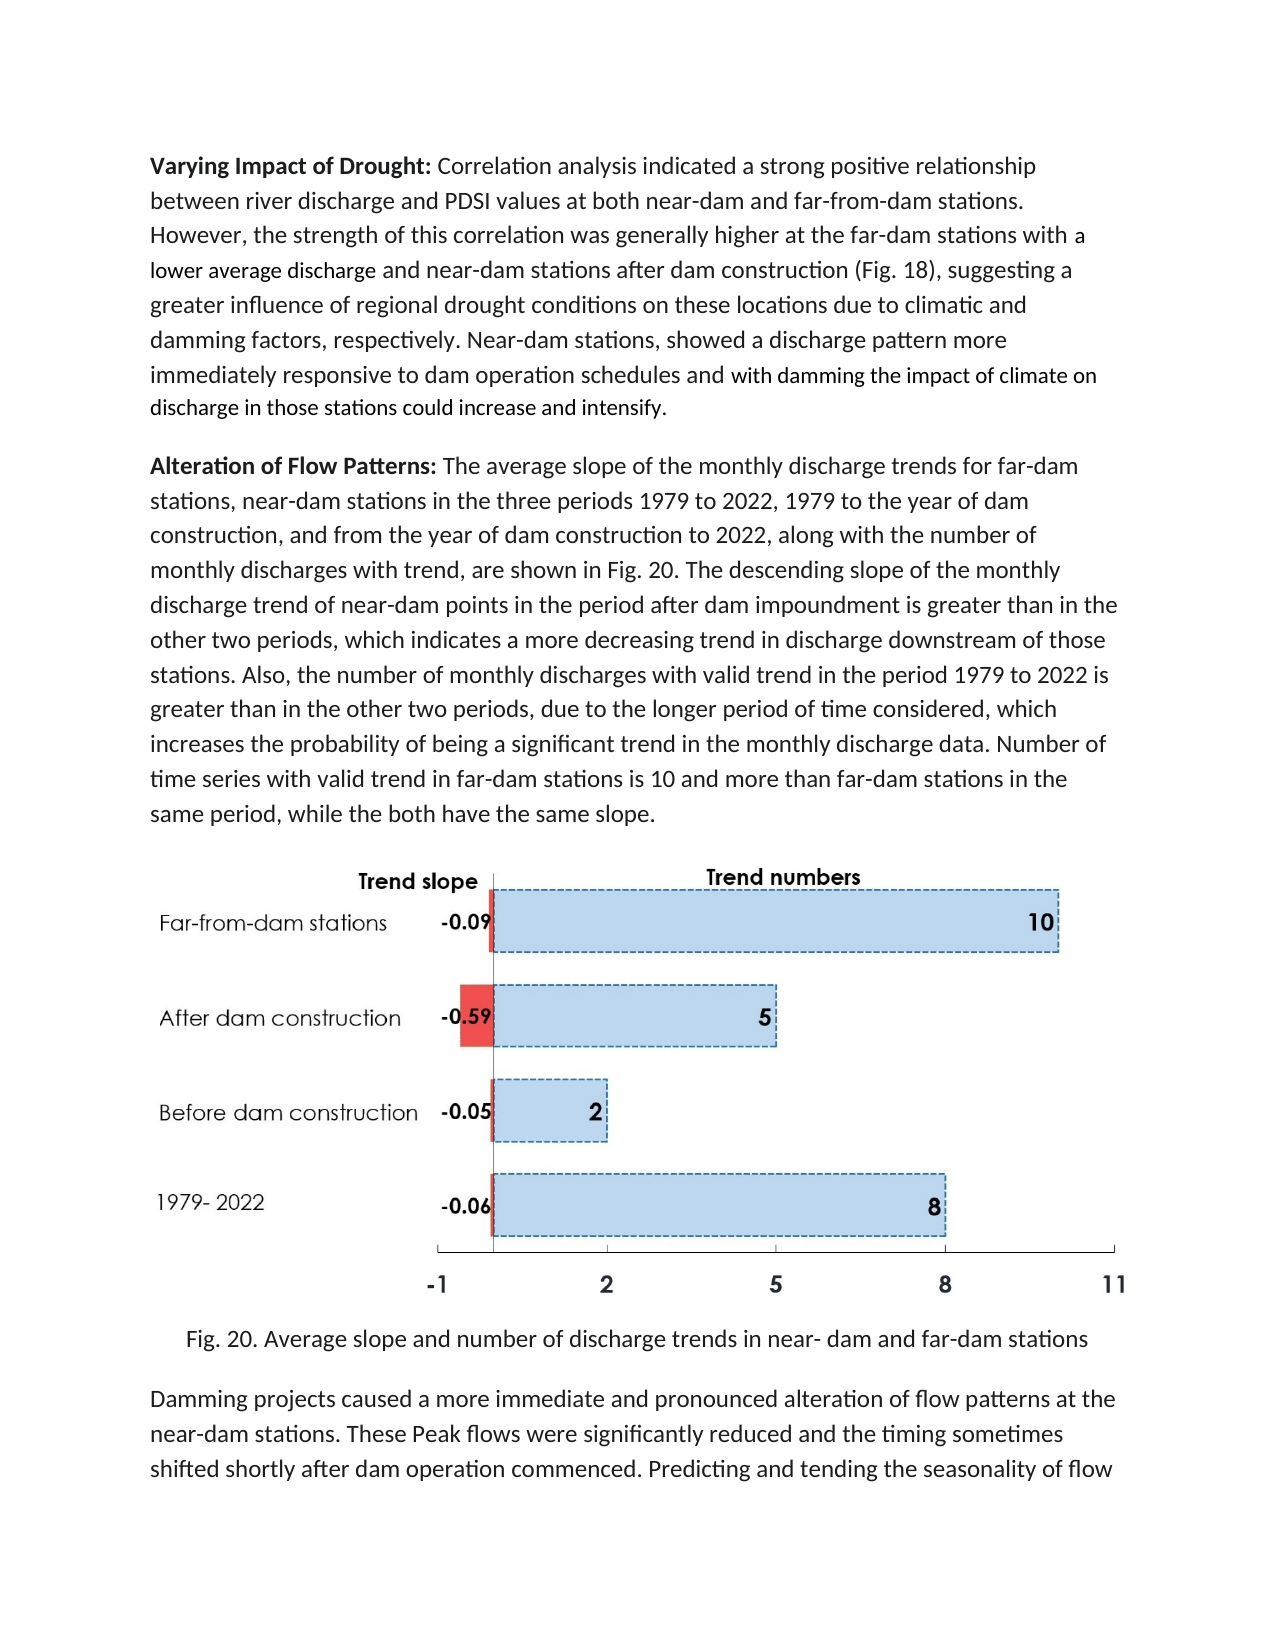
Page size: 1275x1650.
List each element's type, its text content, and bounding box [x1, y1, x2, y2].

text Fig. 20. Average slope and number of discharge trends in near- dam and far-dam stations [150, 1323, 1125, 1353]
text Alteration of Flow Patterns: The average slope of the monthly discharge trends for far-dam stations, near-dam stations in the three periods 1979 to 2022, 1979 to the year of dam construction, and from the year of dam construction to 2022, along with the number of monthly discharges with trend, are shown in Fig. 20. The descending slope of the monthly discharge trend of near-dam points in the period after dam impoundment is greater than in the other two periods, which indicates a more decreasing trend in discharge downstream of those stations. Also, the number of monthly discharges with valid trend in the period 1979 to 2022 is greater than in the other two periods, due to the longer period of time considered, which increases the probability of being a significant trend in the monthly discharge data. Number of time series with valid trend in far-dam stations is 10 and more than far-dam stations in the same period, while the both have the same slope. [150, 450, 1125, 828]
picture [150, 857, 1125, 1295]
text Varying Impact of Drought: Correlation analysis indicated a strong positive relationship between river discharge and PDSI values at both near-dam and far-from-dam stations. However, the strength of this correlation was generally higher at the far-dam stations with a lower average discharge and near-dam stations after dam construction (Fig. 18), suggesting a greater influence of regional drought conditions on these locations due to climatic and damming factors, respectively. Near-dam stations, showed a discharge pattern more immediately responsive to dam operation schedules and with damming the impact of climate on discharge in those stations could increase and intensify. [150, 150, 1125, 421]
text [150, 1383, 1125, 1483]
